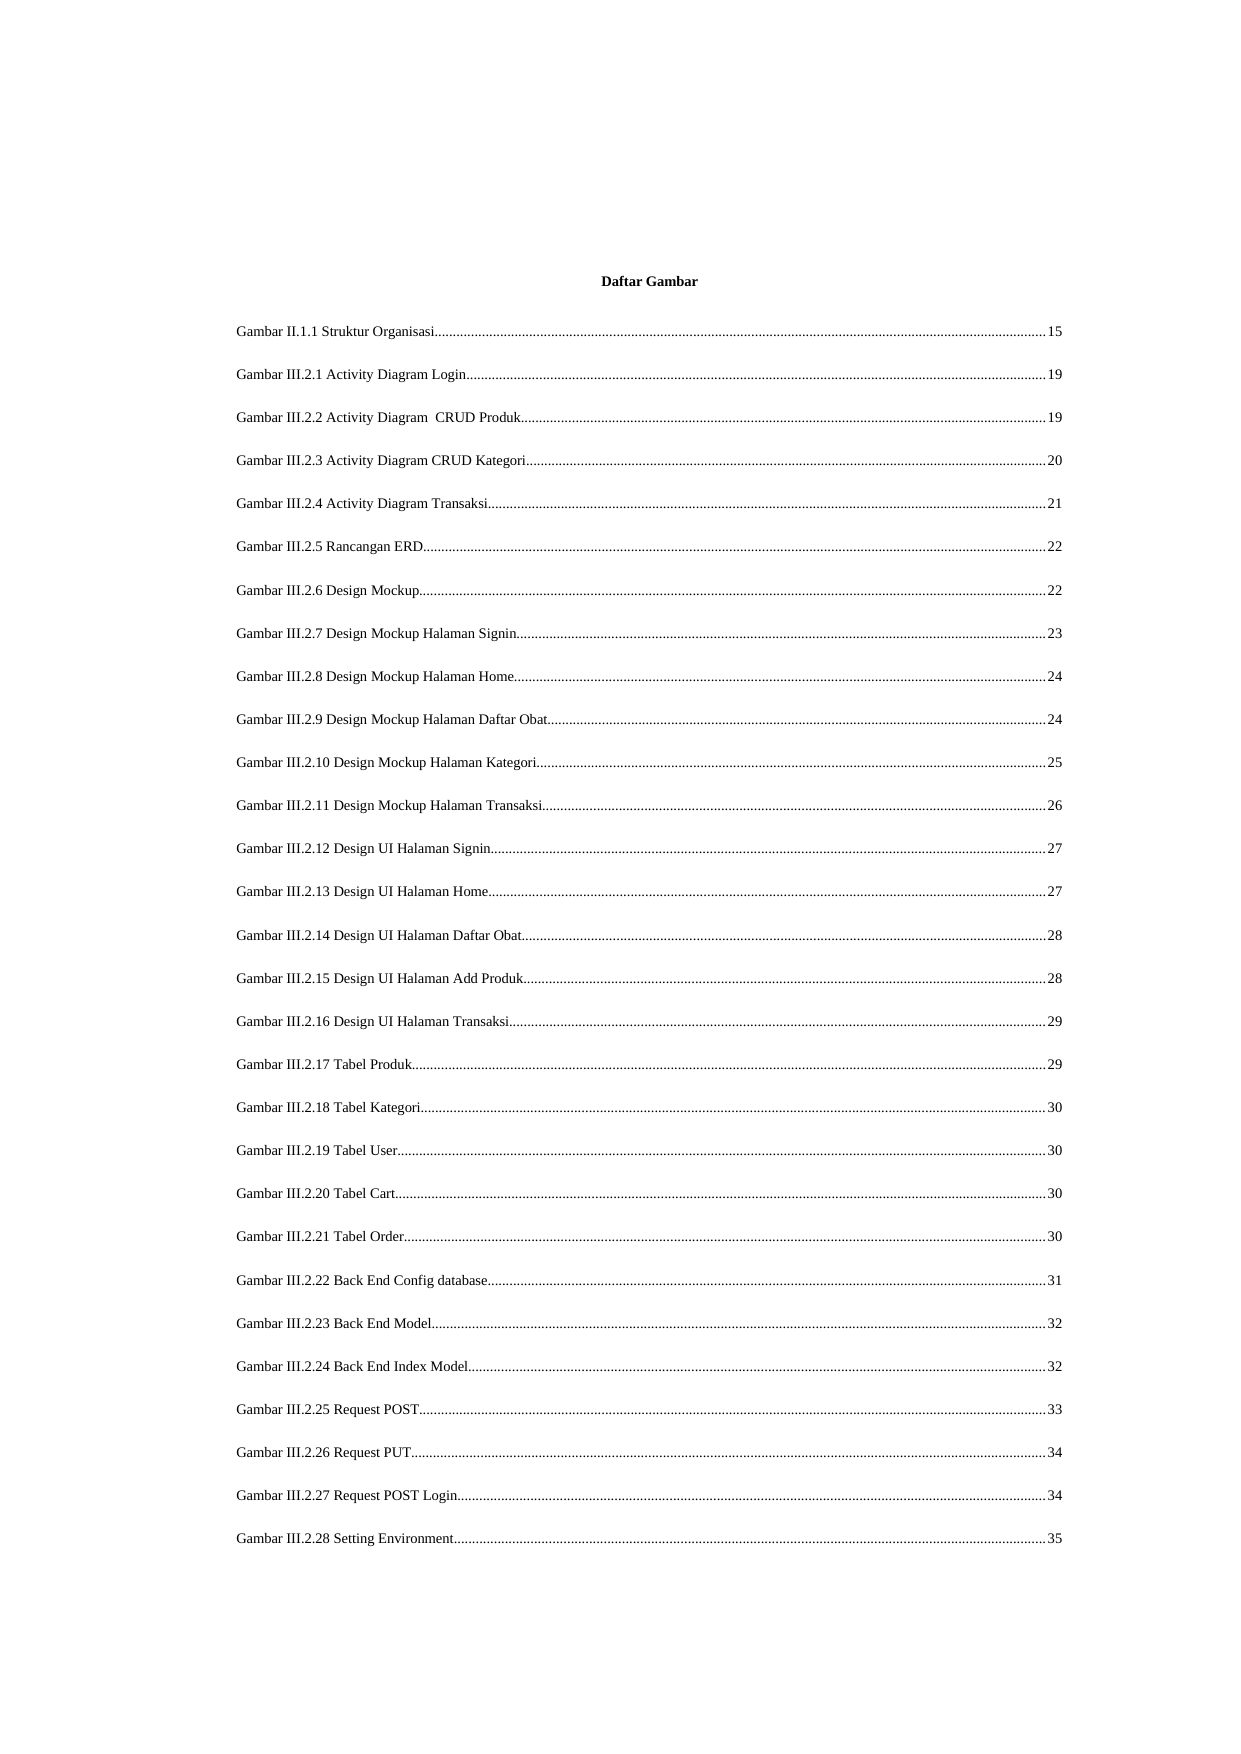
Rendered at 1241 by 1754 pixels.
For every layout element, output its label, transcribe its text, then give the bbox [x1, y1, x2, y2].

text Gambar III.2.15 Design UI Halaman Add Produk 28 [236, 957, 1063, 986]
text Gambar III.2.24 Back End Index Model 32 [236, 1346, 1063, 1374]
text Gambar III.2.16 Design UI Halaman Transaksi 29 [236, 1001, 1063, 1029]
text Gambar III.2.28 Setting Environment 35 [236, 1518, 1063, 1547]
text Gambar III.2.14 Design UI Halaman Daftar Obat 28 [236, 914, 1063, 943]
text Gambar III.2.1 Activity Diagram Login 19 [236, 354, 1063, 382]
text Gambar III.2.23 Back End Model 32 [236, 1302, 1063, 1331]
text Gambar III.2.18 Tabel Kategori 30 [236, 1087, 1063, 1116]
text Gambar III.2.22 Back End Config database 31 [236, 1259, 1063, 1288]
text Gambar III.2.3 Activity Diagram CRUD Kategori 20 [236, 440, 1063, 469]
text Gambar III.2.19 Tabel User 30 [236, 1130, 1063, 1159]
text Gambar III.2.7 Design Mockup Halaman Signin 23 [236, 612, 1063, 641]
text Gambar III.2.27 Request POST Login 34 [236, 1475, 1063, 1504]
text Gambar III.2.5 Rancangan ERD 22 [236, 526, 1063, 555]
text Gambar III.2.8 Design Mockup Halaman Home 24 [236, 656, 1063, 684]
text Gambar III.2.2 Activity Diagram CRUD Produk 19 [236, 397, 1063, 426]
text Gambar III.2.20 Tabel Cart 30 [236, 1173, 1063, 1202]
text Gambar III.2.25 Request POST 33 [236, 1389, 1063, 1417]
text Gambar III.2.17 Tabel Produk 29 [236, 1044, 1063, 1072]
text Gambar II.1.1 Struktur Organisasi 15 [236, 311, 1063, 339]
text Gambar III.2.10 Design Mockup Halaman Kategori 25 [236, 742, 1063, 771]
text Gambar III.2.21 Tabel Order 30 [236, 1216, 1063, 1245]
title Daftar Gambar [236, 261, 1063, 290]
text Gambar III.2.6 Design Mockup 22 [236, 569, 1063, 598]
text Gambar III.2.9 Design Mockup Halaman Daftar Obat 24 [236, 699, 1063, 727]
text Gambar III.2.12 Design UI Halaman Signin 27 [236, 828, 1063, 857]
text Gambar III.2.26 Request PUT 34 [236, 1432, 1063, 1461]
text Gambar III.2.4 Activity Diagram Transaksi 21 [236, 483, 1063, 512]
text Gambar III.2.13 Design UI Halaman Home 27 [236, 871, 1063, 900]
text Gambar III.2.11 Design Mockup Halaman Transaksi 26 [236, 785, 1063, 814]
